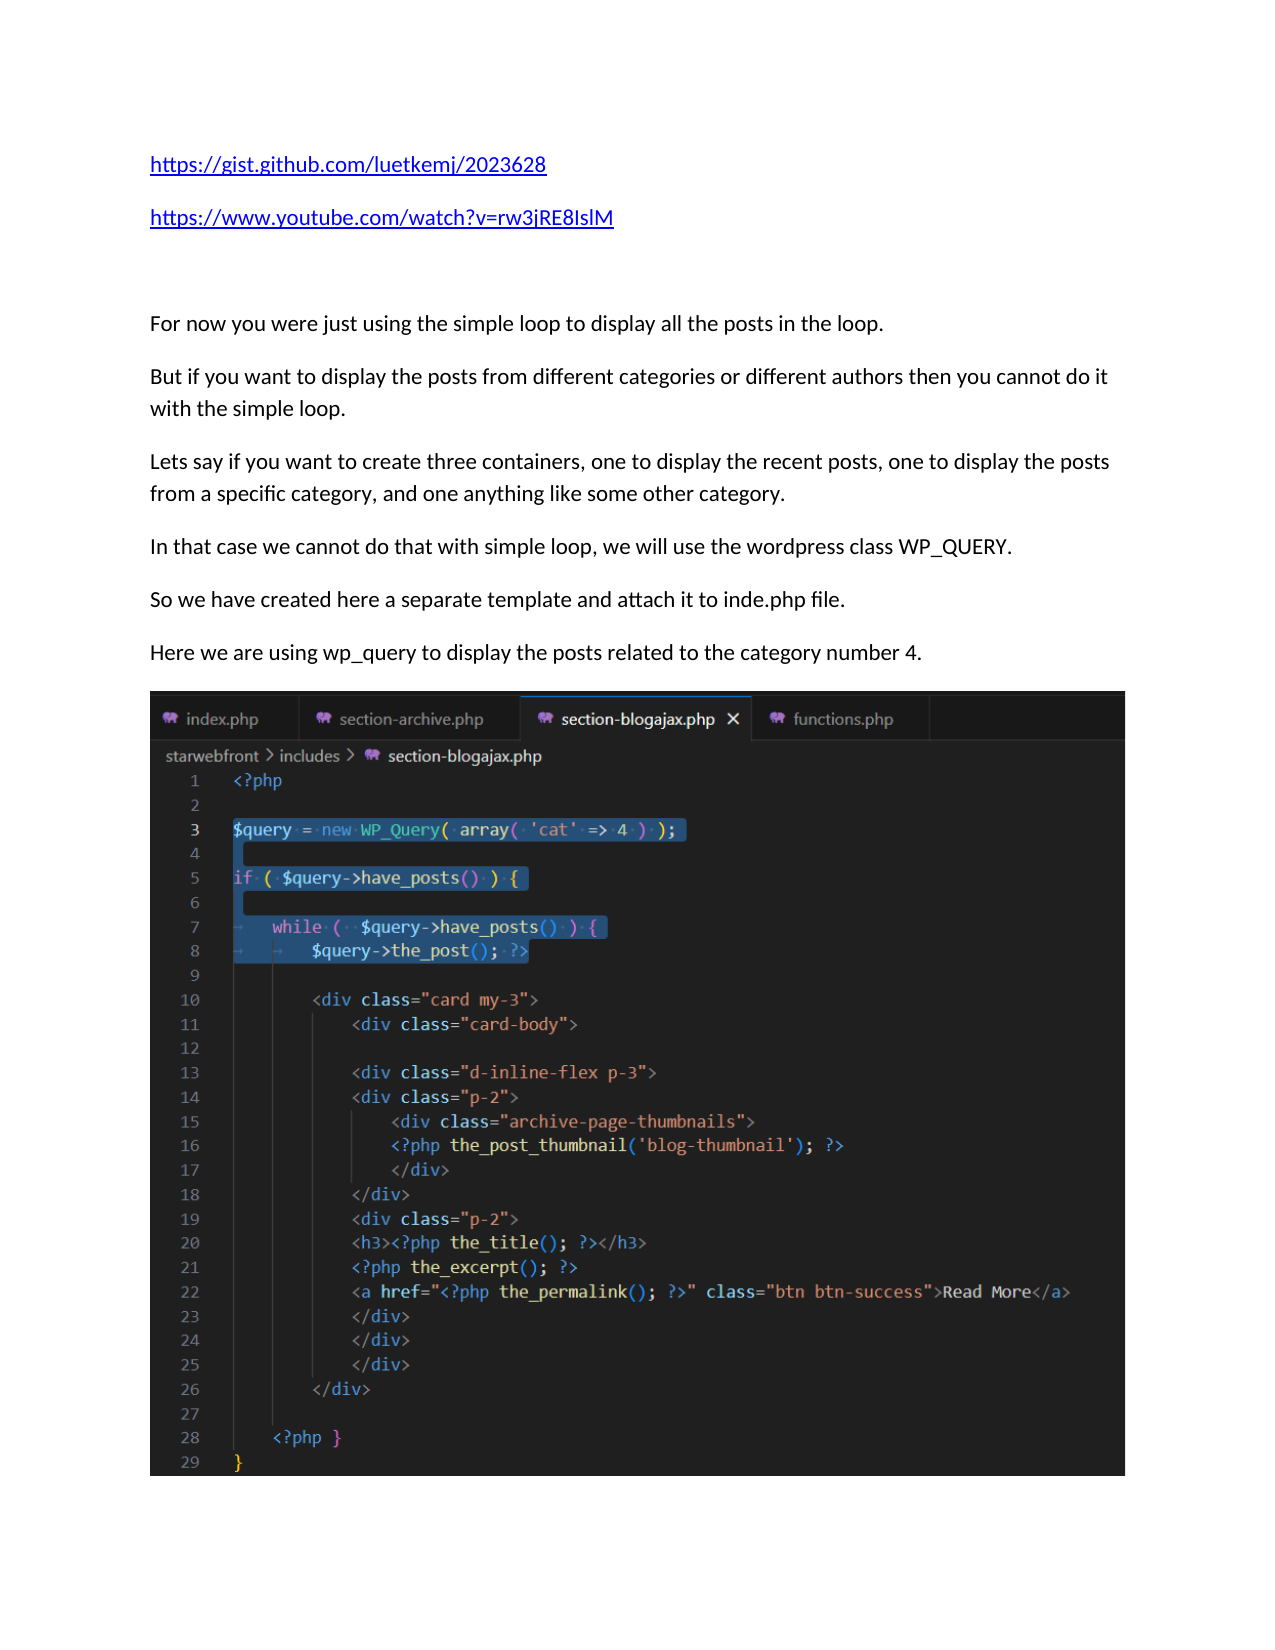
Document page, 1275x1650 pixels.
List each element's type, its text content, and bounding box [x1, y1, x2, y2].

text Here we are using wp_query to display the posts related to the category number 4. [150, 638, 1125, 667]
text For now you were just using the simple loop to display all the posts in the loop. [150, 309, 1125, 337]
text But if you want to display the posts from different categories or different authors then you cannot do it with the simple loop. [150, 362, 1125, 422]
text So we have created here a separate template and attach it to inde.php file. [150, 586, 1125, 613]
text https://gist.github.com/luetkemj/2023628 [150, 150, 1125, 178]
text In that case we cannot do that with simple loop, we will use the wordpress class WP_QUERY. [150, 532, 1125, 561]
text Lets say if you want to create three containers, one to display the recent posts, one to display the posts from a specific category, and one anything like some other category. [150, 447, 1125, 507]
picture [150, 691, 1125, 1476]
text https://www.youtube.com/watch?v=rw3jRE8IslM [150, 203, 1125, 231]
